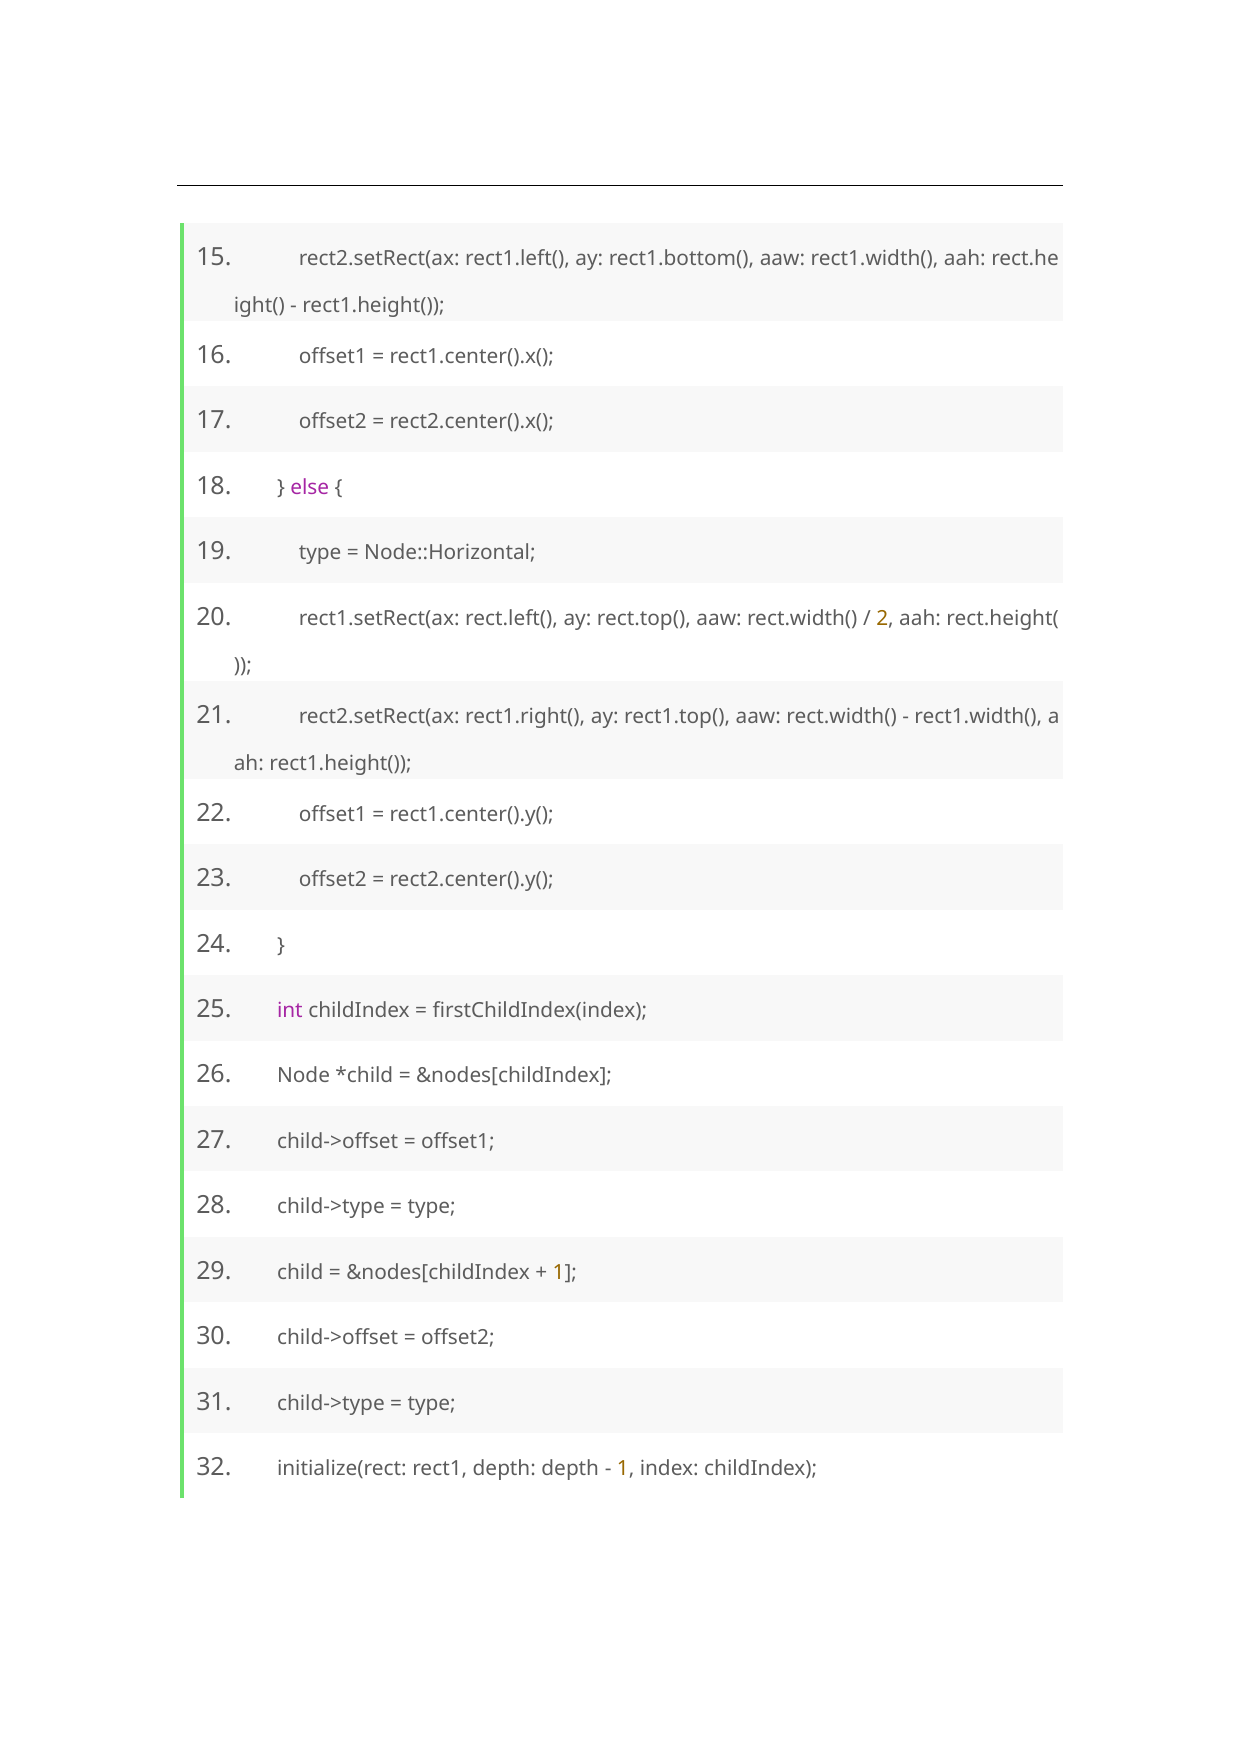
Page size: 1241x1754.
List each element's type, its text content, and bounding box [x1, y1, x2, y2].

list int childIndex = firstChildIndex(index); [184, 975, 1063, 1041]
list initialize(rect: rect1, depth: depth - 1, index: childIndex); [184, 1433, 1063, 1498]
list rect2.setRect(ax: rect1.right(), ay: rect1.top(), aaw: rect.width() - rect1.width(), aah: rect1.height()); [184, 681, 1063, 779]
list type = Node::Horizontal; [184, 517, 1063, 583]
list offset1 = rect1.center().x(); [184, 321, 1063, 386]
list } [184, 910, 1063, 975]
list } else { [184, 452, 1063, 517]
list offset1 = rect1.center().y(); [184, 779, 1063, 844]
list Node *child = &nodes[childIndex]; [184, 1041, 1063, 1106]
list child->type = type; [184, 1368, 1063, 1433]
list rect1.setRect(ax: rect.left(), ay: rect.top(), aaw: rect.width() / 2, aah: rect.height()); [184, 583, 1063, 681]
list child->offset = offset1; [184, 1106, 1063, 1171]
list child->offset = offset2; [184, 1302, 1063, 1368]
list child = &nodes[childIndex + 1]; [184, 1237, 1063, 1302]
list offset2 = rect2.center().x(); [184, 386, 1063, 452]
list rect2.setRect(ax: rect1.left(), ay: rect1.bottom(), aaw: rect1.width(), aah: rect.height() - rect1.height()); [184, 223, 1063, 321]
list offset2 = rect2.center().y(); [184, 844, 1063, 910]
list child->type = type; [184, 1171, 1063, 1237]
